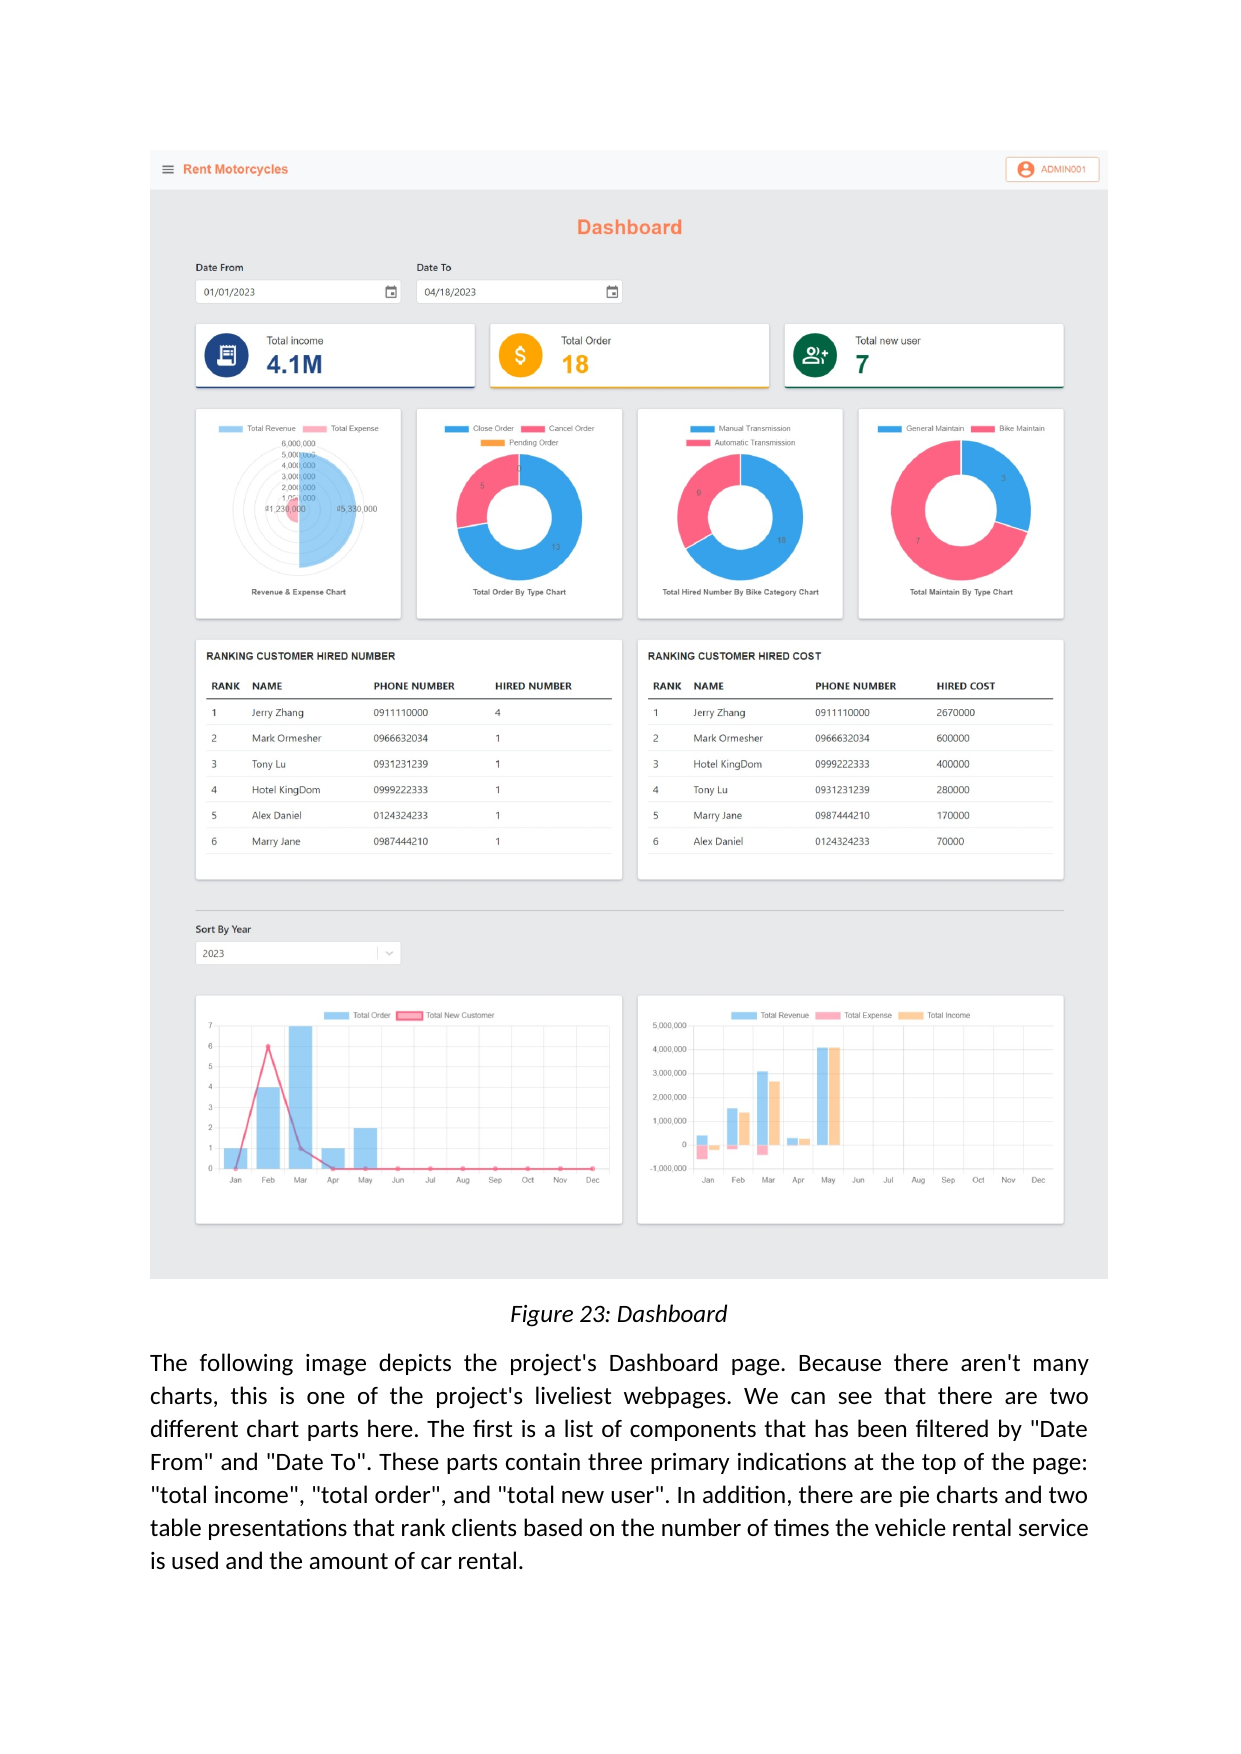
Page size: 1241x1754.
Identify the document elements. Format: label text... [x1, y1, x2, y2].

text The following image depicts the project's Dashboard page. Because there aren't many charts, this is one of the project's liveliest webpages. We can see that there are two different chart parts here. The first is a list of components that has been filtered by "Date From" and "Date To". These parts contain three primary indications at the top of the page: "total income", "total order", and "total new user". In addition, there are pie charts and two table presentations that rank clients based on the number of times the vehicle rental service is used and the amount of car rental. [150, 1347, 1090, 1575]
picture [150, 150, 1108, 1279]
text Figure 23: Dashboard [150, 1298, 1090, 1328]
